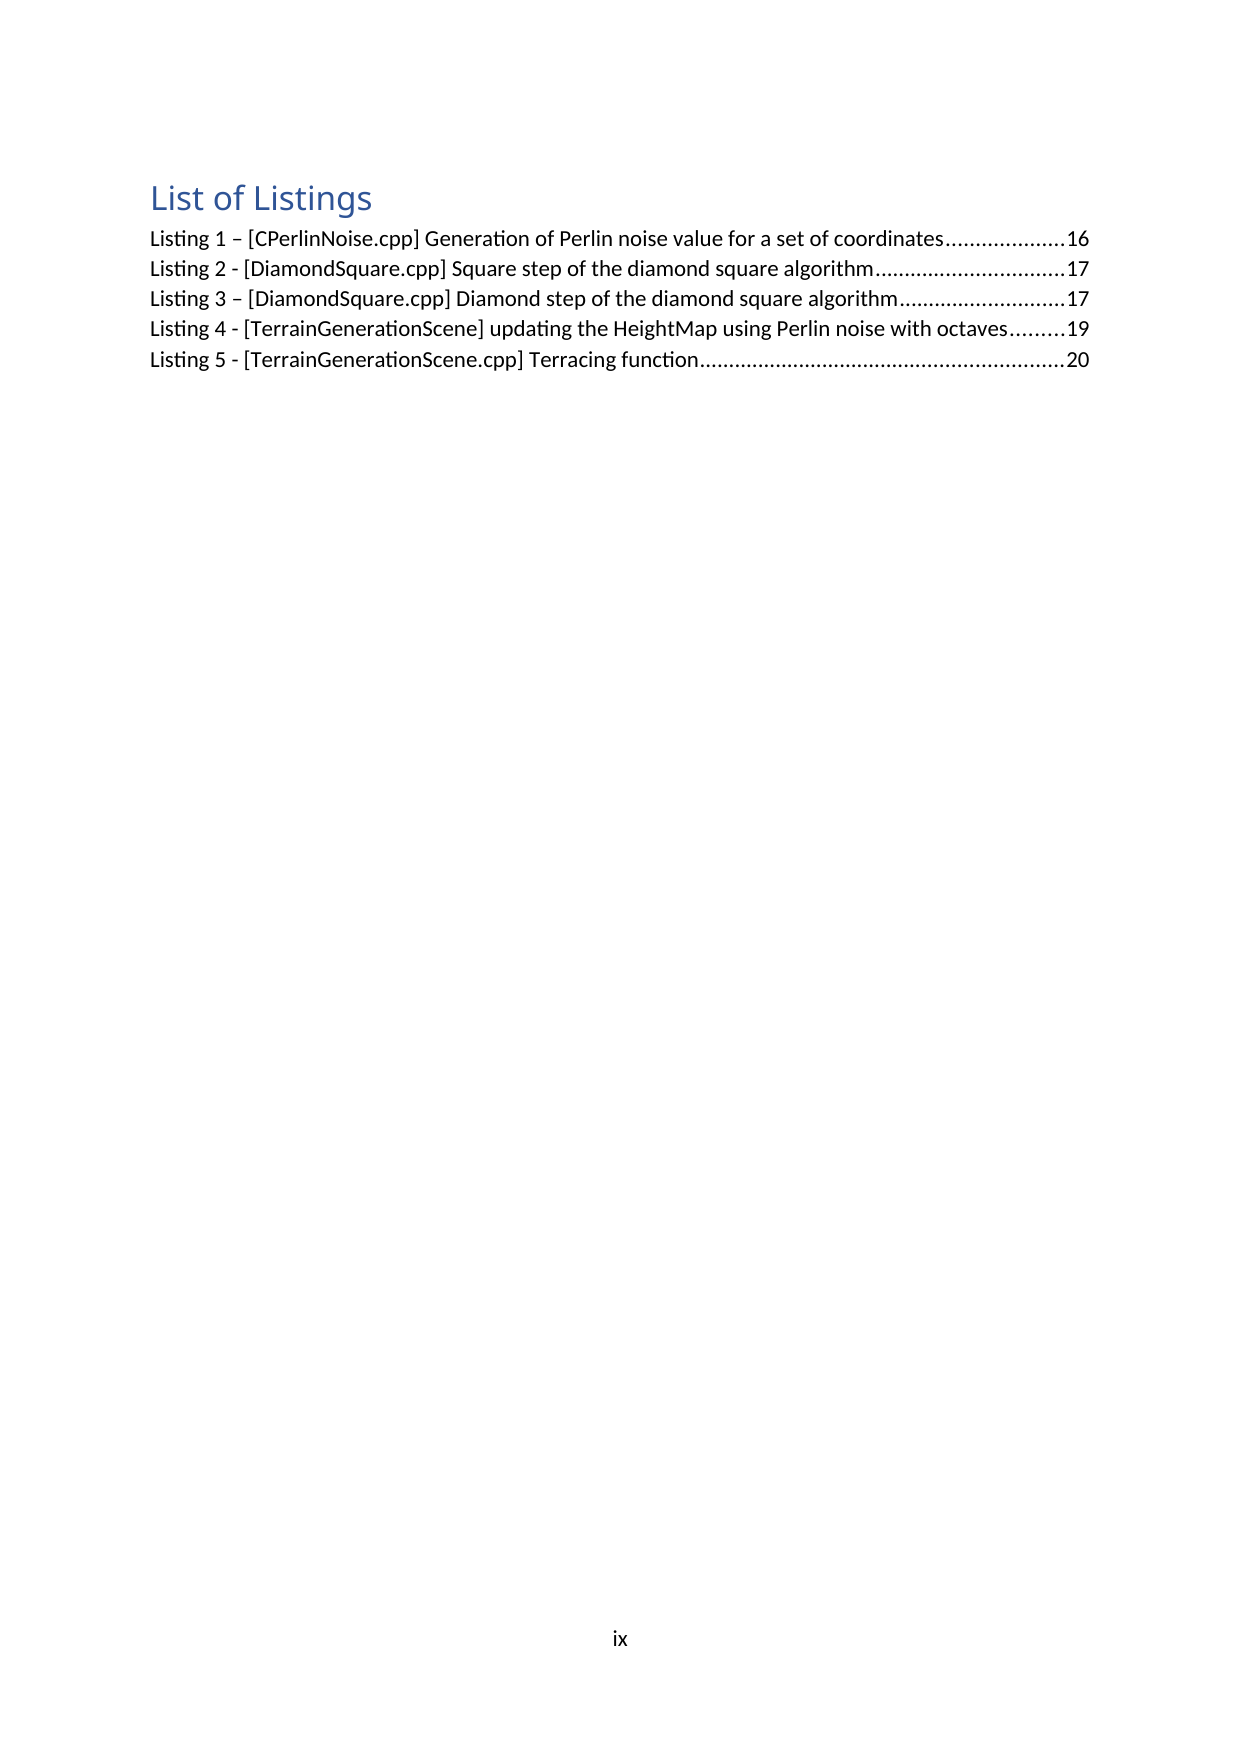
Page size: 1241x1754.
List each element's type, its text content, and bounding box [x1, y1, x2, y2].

text Listing 1 – [CPerlinNoise.cpp] Generation of Perlin noise value for a set of coordinates 16 [150, 224, 1090, 252]
text Listing 2 - [DiamondSquare.cpp] Square step of the diamond square algorithm 17 [150, 254, 1090, 282]
subtitle List of Listings [150, 175, 1090, 220]
text Listing 3 – [DiamondSquare.cpp] Diamond step of the diamond square algorithm 17 [150, 284, 1090, 312]
text Listing 5 - [TerrainGenerationScene.cpp] Terracing function 20 [150, 345, 1090, 373]
text Listing 4 - [TerrainGenerationScene] updating the HeightMap using Perlin noise with octaves 19 [150, 314, 1090, 343]
